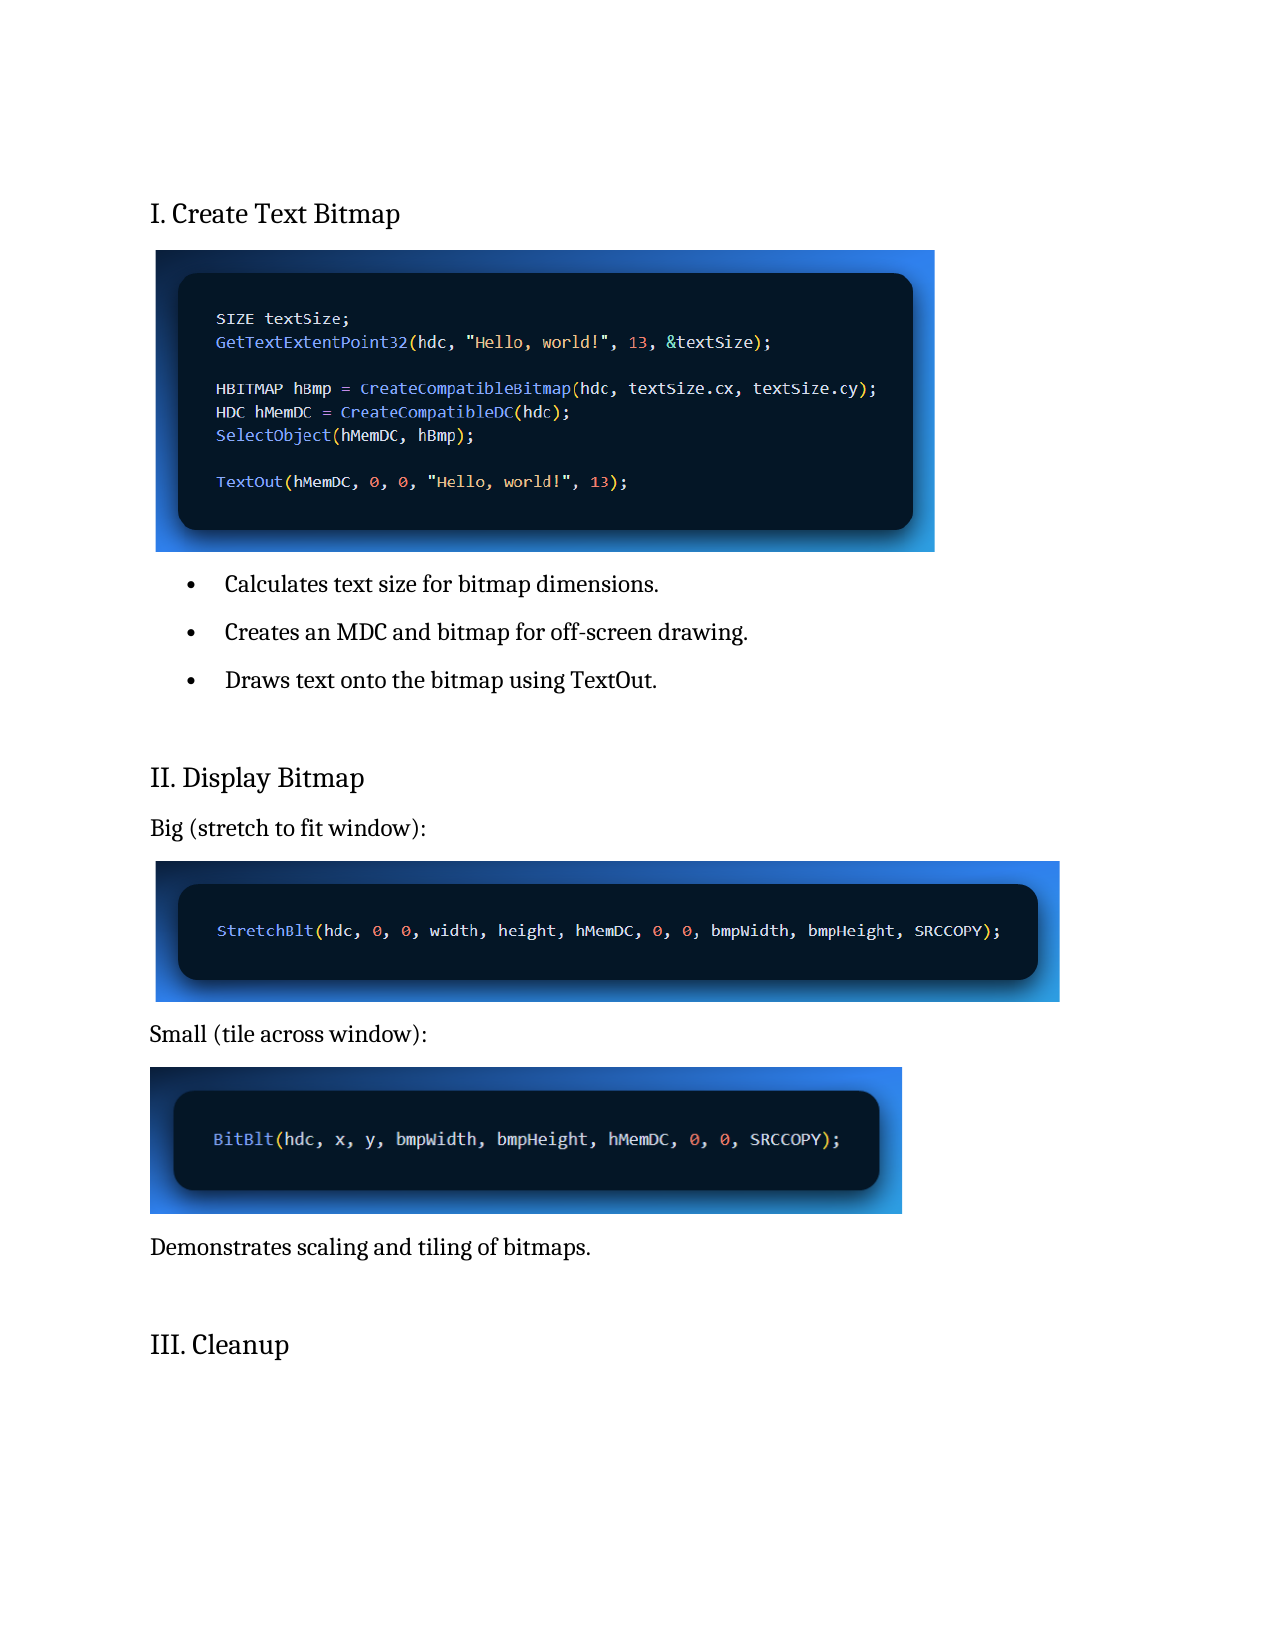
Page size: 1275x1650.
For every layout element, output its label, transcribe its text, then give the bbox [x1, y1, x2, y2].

picture [150, 1067, 903, 1214]
text II. Display Bitmap [150, 761, 1125, 794]
list Calculates text size for bitmap dimensions. [187, 570, 1125, 599]
text Big (stretch to fit window): [150, 814, 1125, 842]
text Demonstrates scaling and tiling of bitmaps. [150, 1233, 1125, 1262]
text I. Create Text Bitmap [150, 198, 1125, 231]
picture [155, 250, 935, 552]
picture [155, 861, 1060, 1002]
text Small (tile across window): [150, 1020, 1125, 1049]
text III. Cleanup [150, 1328, 1125, 1362]
list Creates an MDC and bitmap for off-screen drawing. [187, 618, 1125, 647]
list Draws text onto the bitmap using TextOut. [187, 666, 1125, 694]
